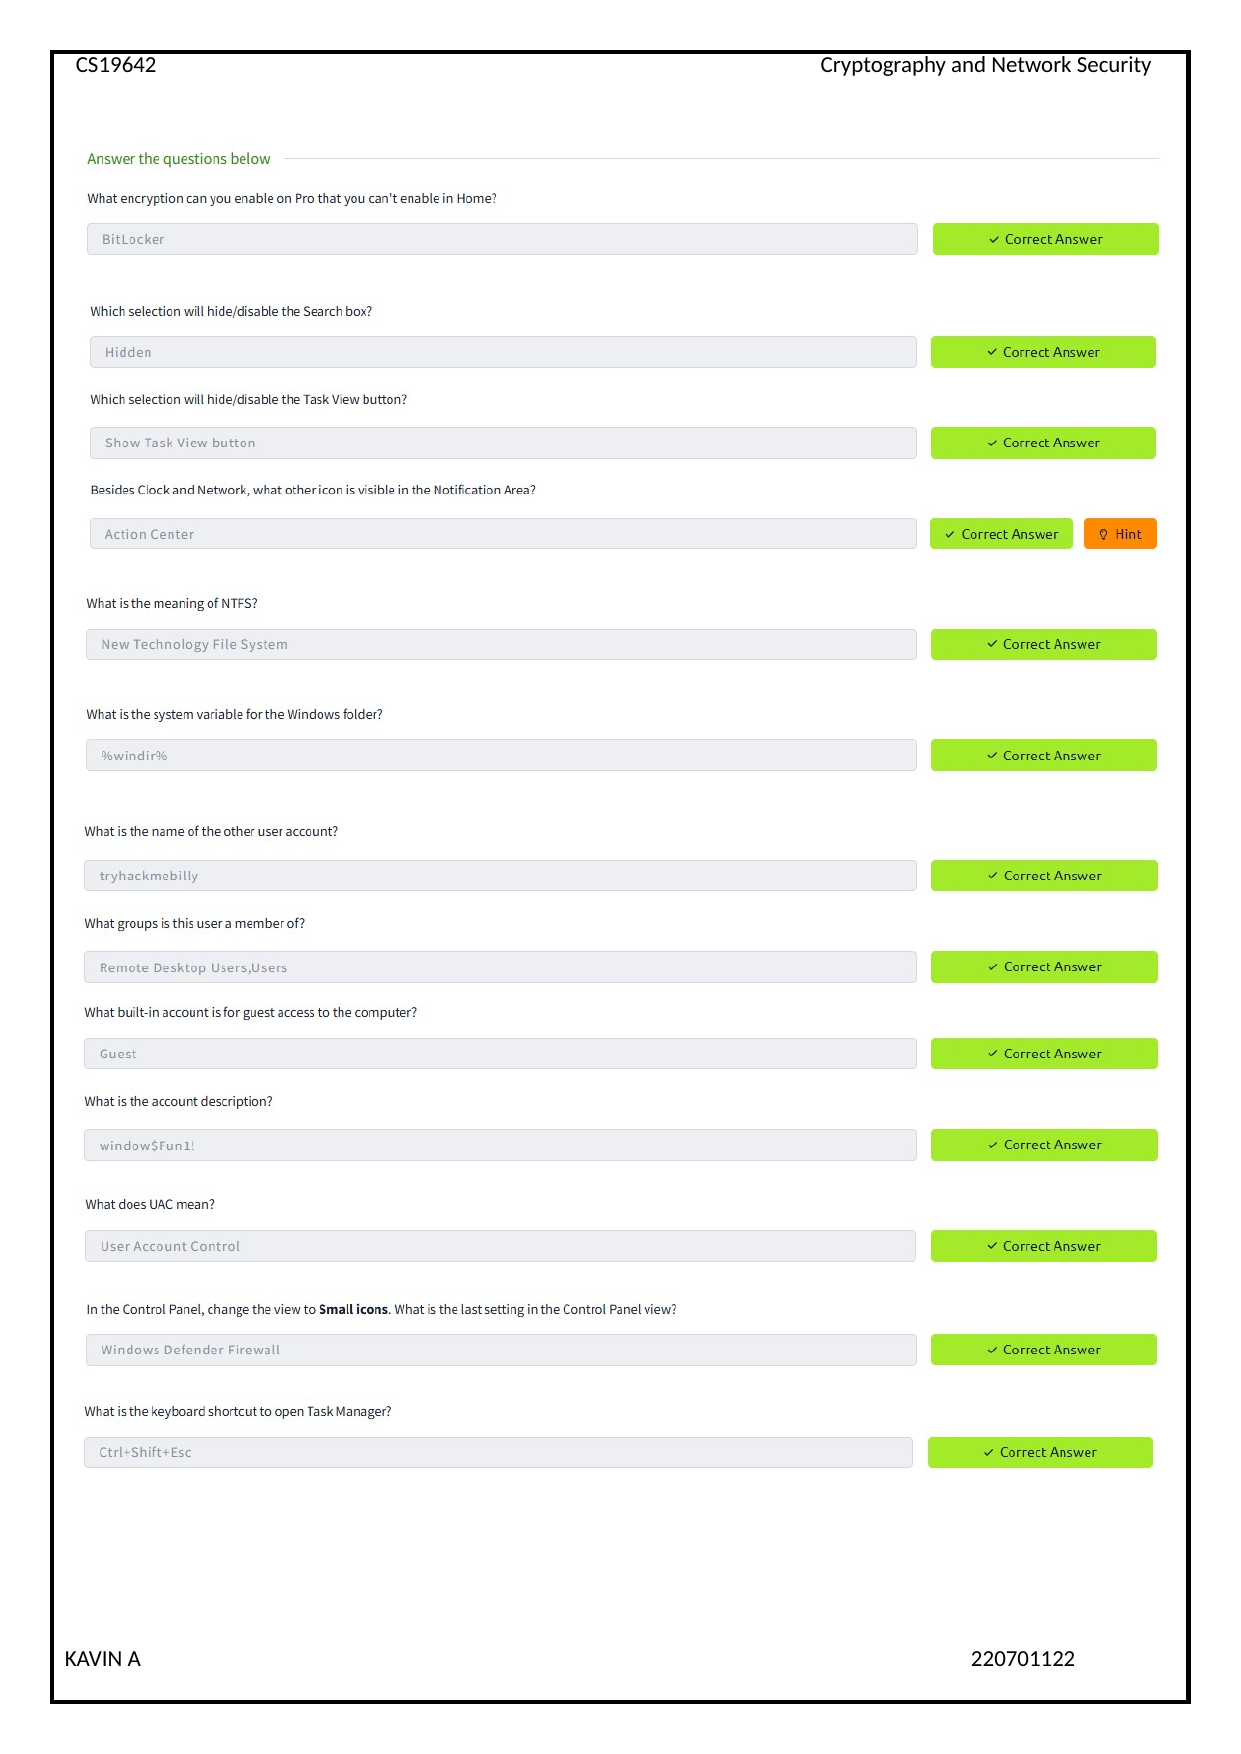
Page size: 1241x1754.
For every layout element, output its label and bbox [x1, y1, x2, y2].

picture [75, 584, 1166, 681]
picture [75, 1293, 1166, 1381]
picture [75, 698, 1166, 788]
picture [75, 818, 1166, 1175]
picture [75, 1191, 1166, 1277]
picture [75, 138, 1166, 280]
picture [75, 296, 1166, 567]
picture [75, 1397, 1166, 1486]
